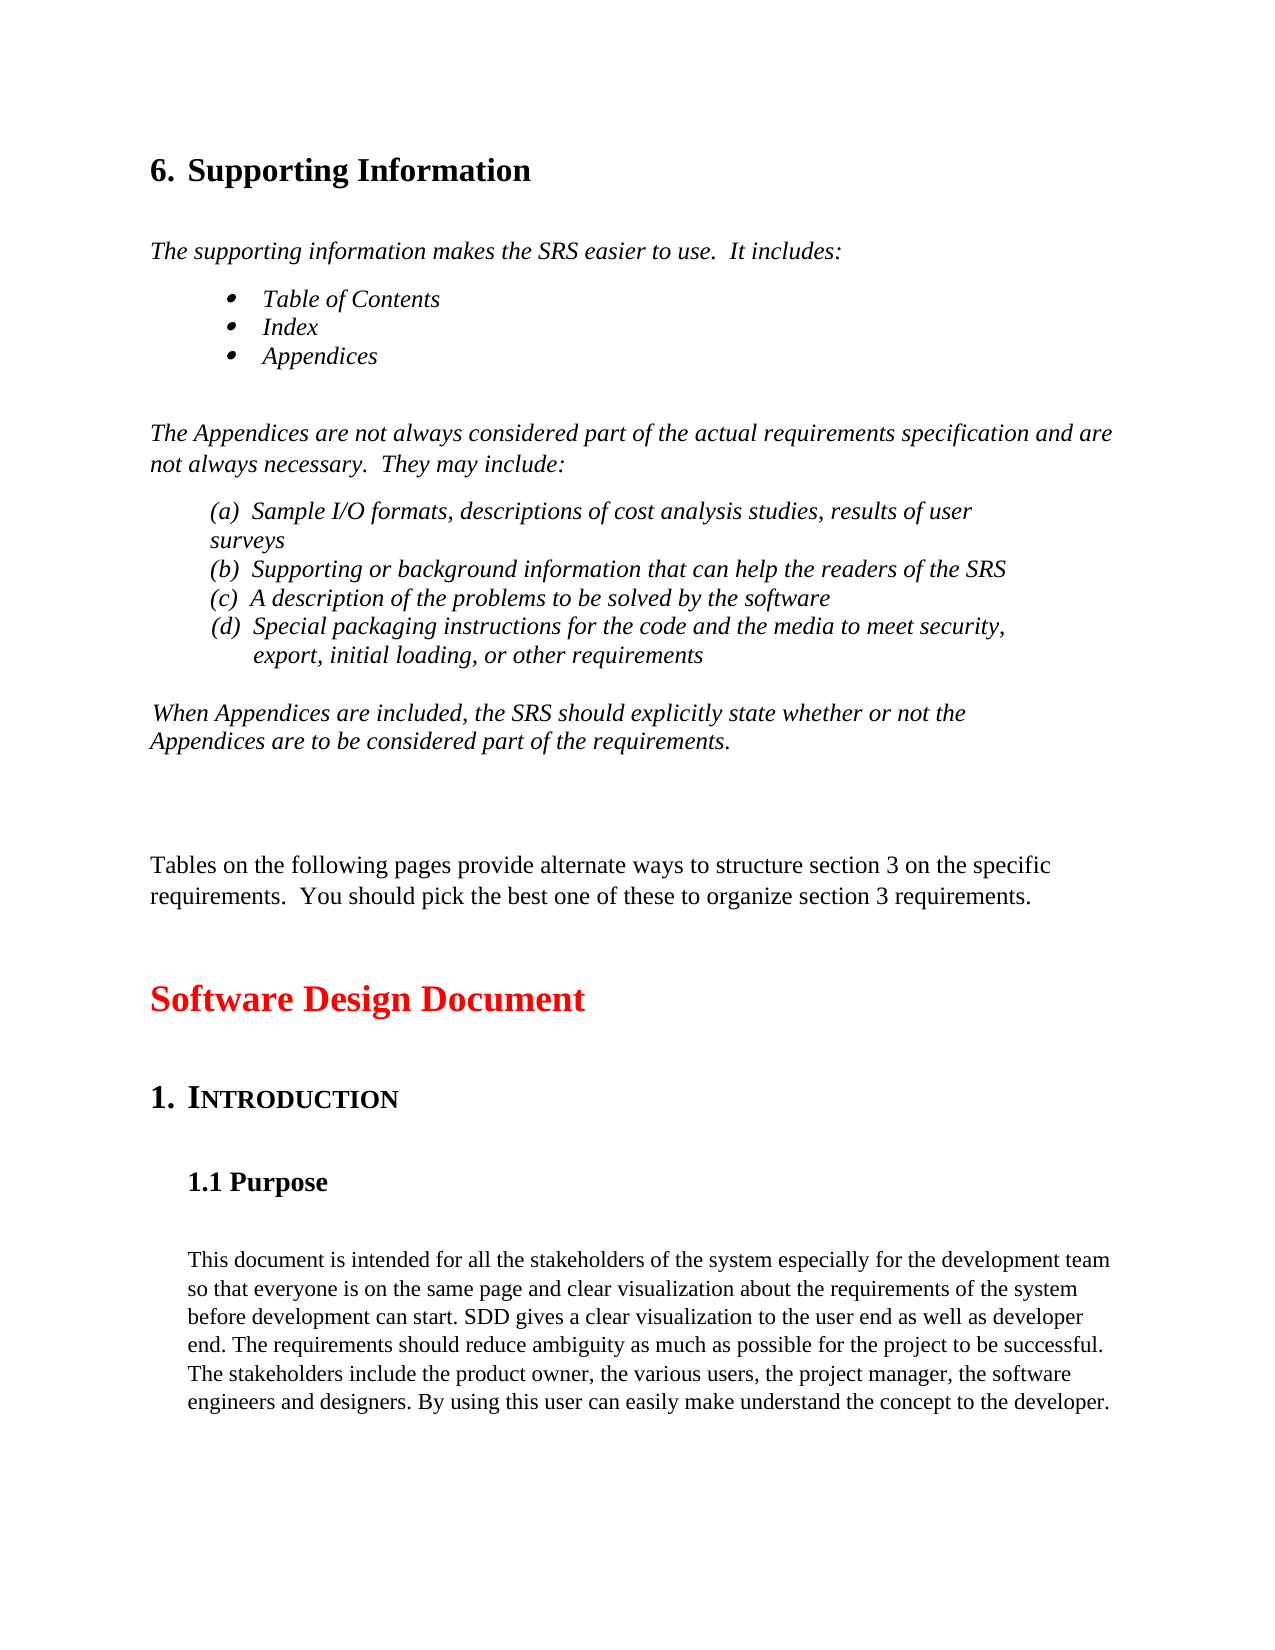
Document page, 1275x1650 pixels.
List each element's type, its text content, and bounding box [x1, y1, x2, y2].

list Index [225, 312, 1050, 341]
text 1.1 Purpose [187, 1165, 1125, 1198]
text This document is intended for all the stakeholders of the system especially for the development team so that everyone is on the same page and clear visualization about the requirements of the system before development can start. SDD gives a clear visualization to the user end as well as developer end. The requirements should reduce ambiguity as much as possible for the project to be successful. The stakeholders include the product owner, the various users, the project manager, the software engineers and designers. By using this user can easily make understand the concept to the developer. [187, 1246, 1125, 1415]
text Tables on the following pages provide alternate ways to structure section 3 on the specific requirements. You should pick the best one of these to organize section 3 requirements. [150, 850, 1162, 909]
text (a) Sample I/O formats, descriptions of cost analysis studies, results of user surveys [180, 496, 1050, 554]
text Software Design Document [150, 976, 1125, 1019]
list INTRODUCTION [150, 1077, 1125, 1115]
subtitle Supporting Information [150, 150, 1050, 188]
text The supporting information makes the SRS easier to use. It includes: [150, 236, 1125, 265]
text (b) Supporting or background information that can help the readers of the SRS [180, 554, 1050, 583]
text (d) Special packaging instructions for the code and the media to meet security, export, initial loading, or other requirements [180, 611, 1050, 669]
text When Appendices are included, the SRS should explicitly state whether or not the Appendices are to be considered part of the requirements. [150, 698, 1050, 755]
list Table of Contents [225, 284, 1050, 312]
text The Appendices are not always considered part of the actual requirements specification and are not always necessary. They may include: [150, 418, 1125, 477]
list Appendices [225, 341, 1050, 370]
text (c) A description of the problems to be solved by the software [180, 583, 1050, 611]
